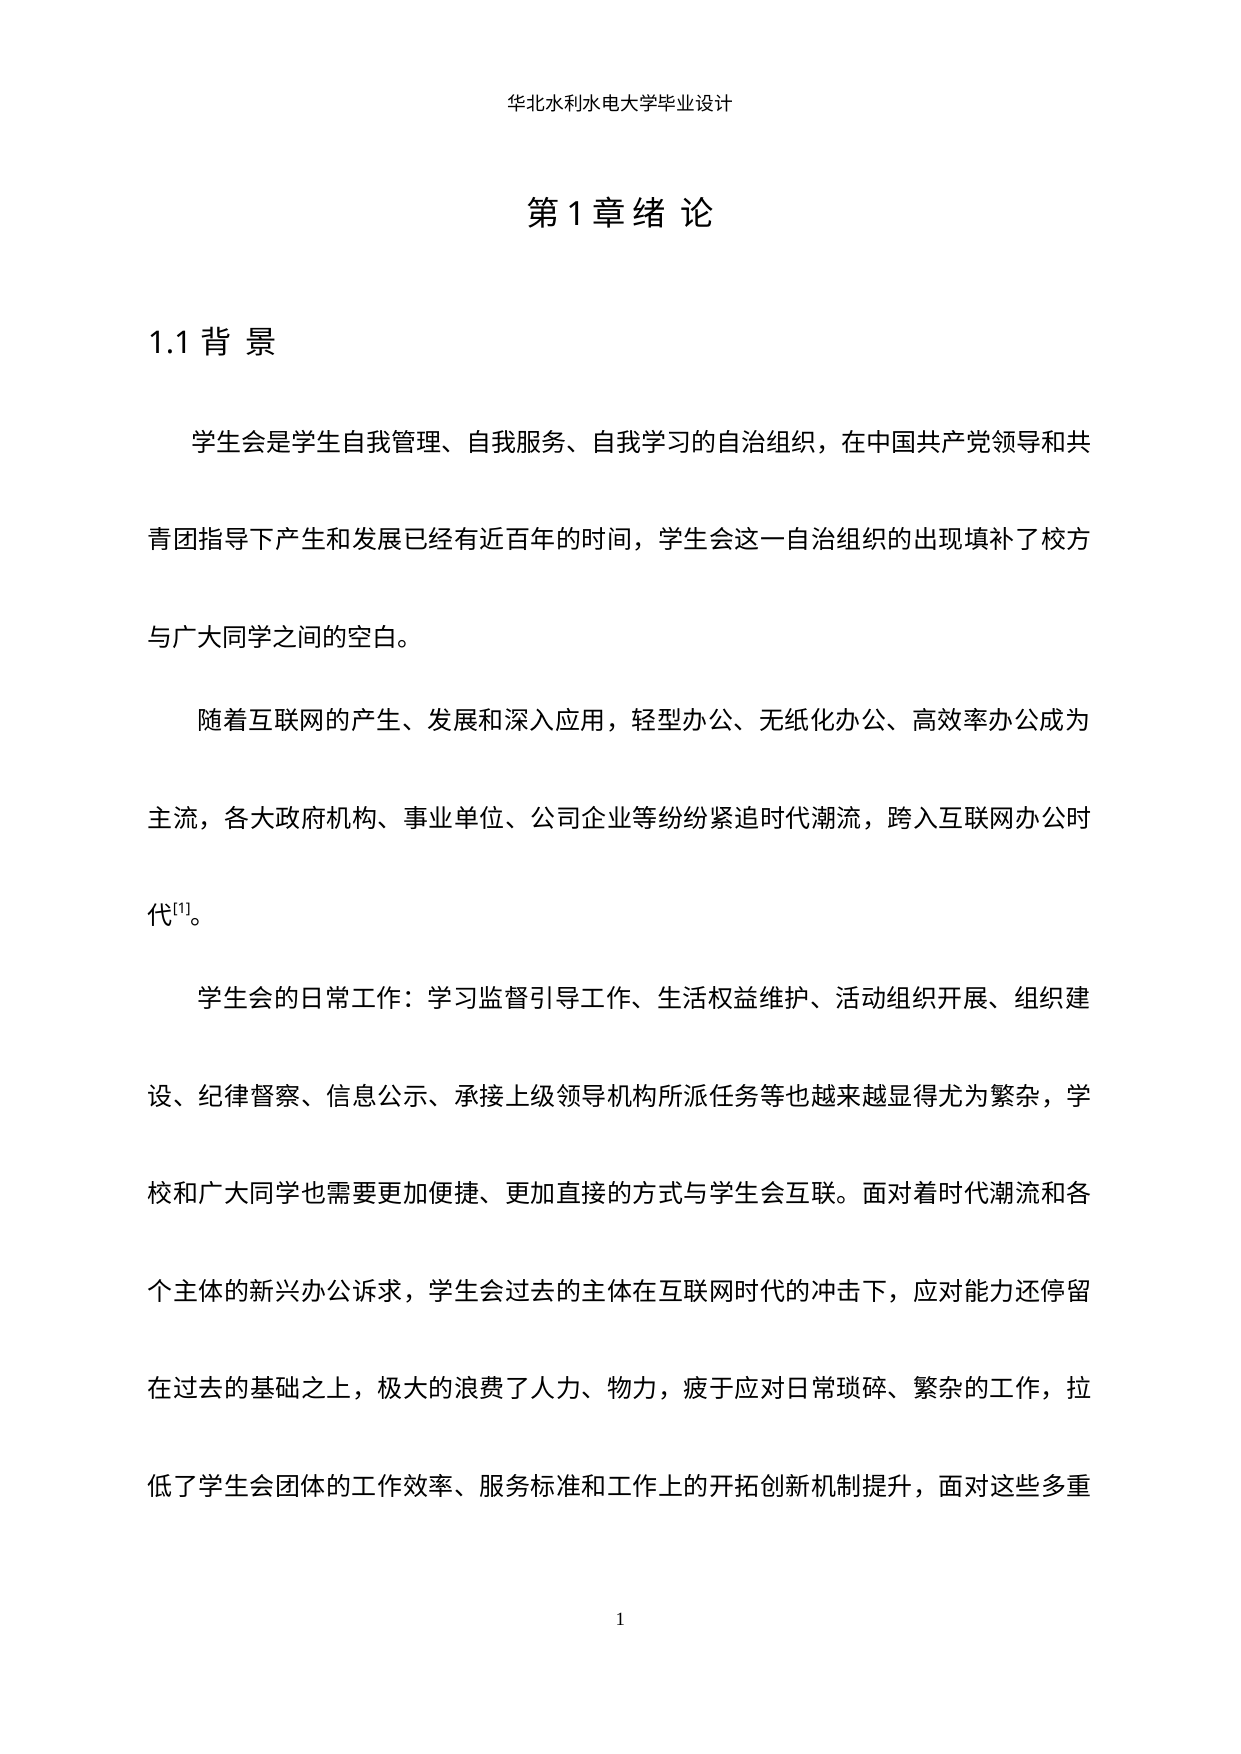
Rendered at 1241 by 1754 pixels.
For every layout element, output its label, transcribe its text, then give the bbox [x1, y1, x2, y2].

subtitle 第1章 绪 论 [148, 178, 1092, 243]
text 学生会是学生自我管理、自我服务、自我学习的自治组织，在中国共产党领导和共青团指导下产生和发展已经有近百年的时间，学生会这一自治组织的出现填补了校方与广大同学之间的空白。 [148, 408, 1092, 668]
text 随着互联网的产生、发展和深入应用，轻型办公、无纸化办公、高效率办公成为主流，各大政府机构、事业单位、公司企业等纷纷紧追时代潮流，跨入互联网办公时代[1]。 [148, 686, 1092, 946]
subtitle 1.1 背 景 [148, 308, 1092, 373]
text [148, 964, 1092, 1517]
